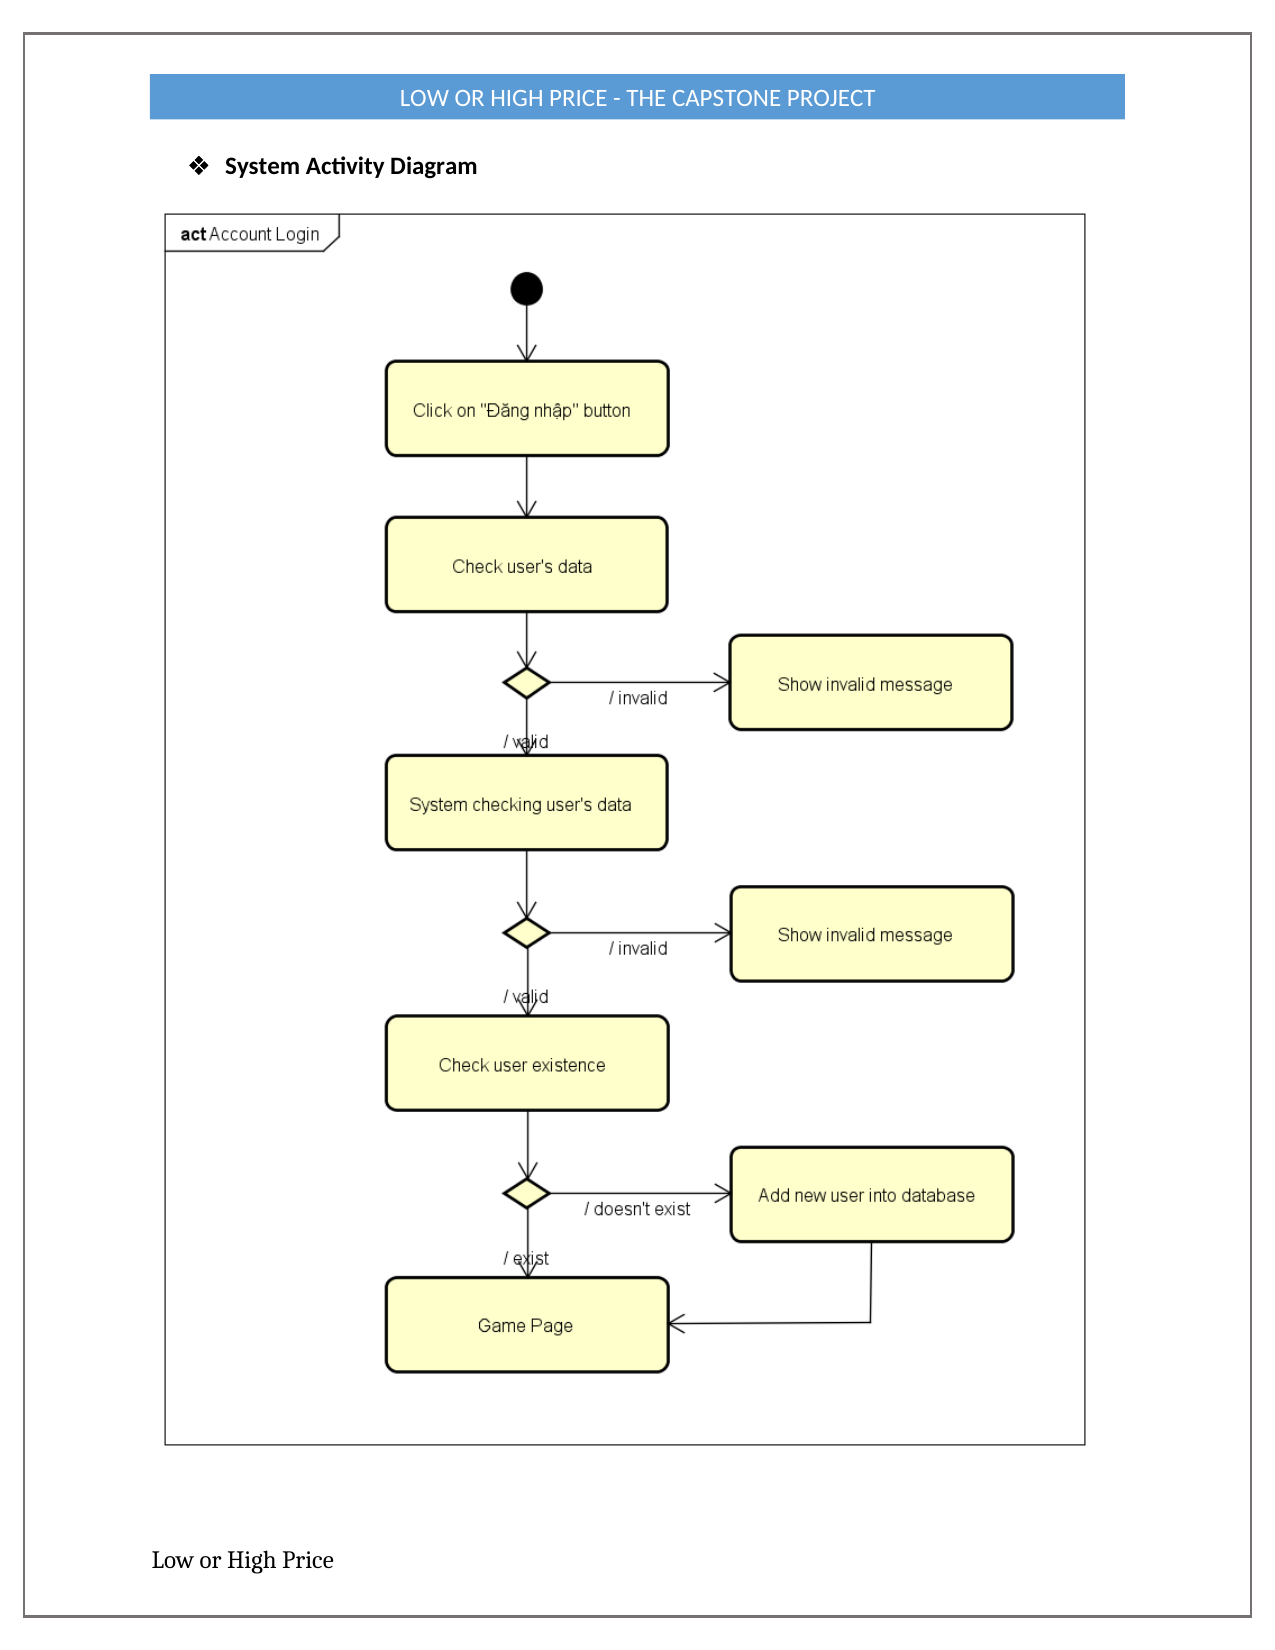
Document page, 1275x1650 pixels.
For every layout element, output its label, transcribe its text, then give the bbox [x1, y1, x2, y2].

picture [150, 199, 1099, 1459]
list System Activity Diagram [187, 150, 1125, 181]
